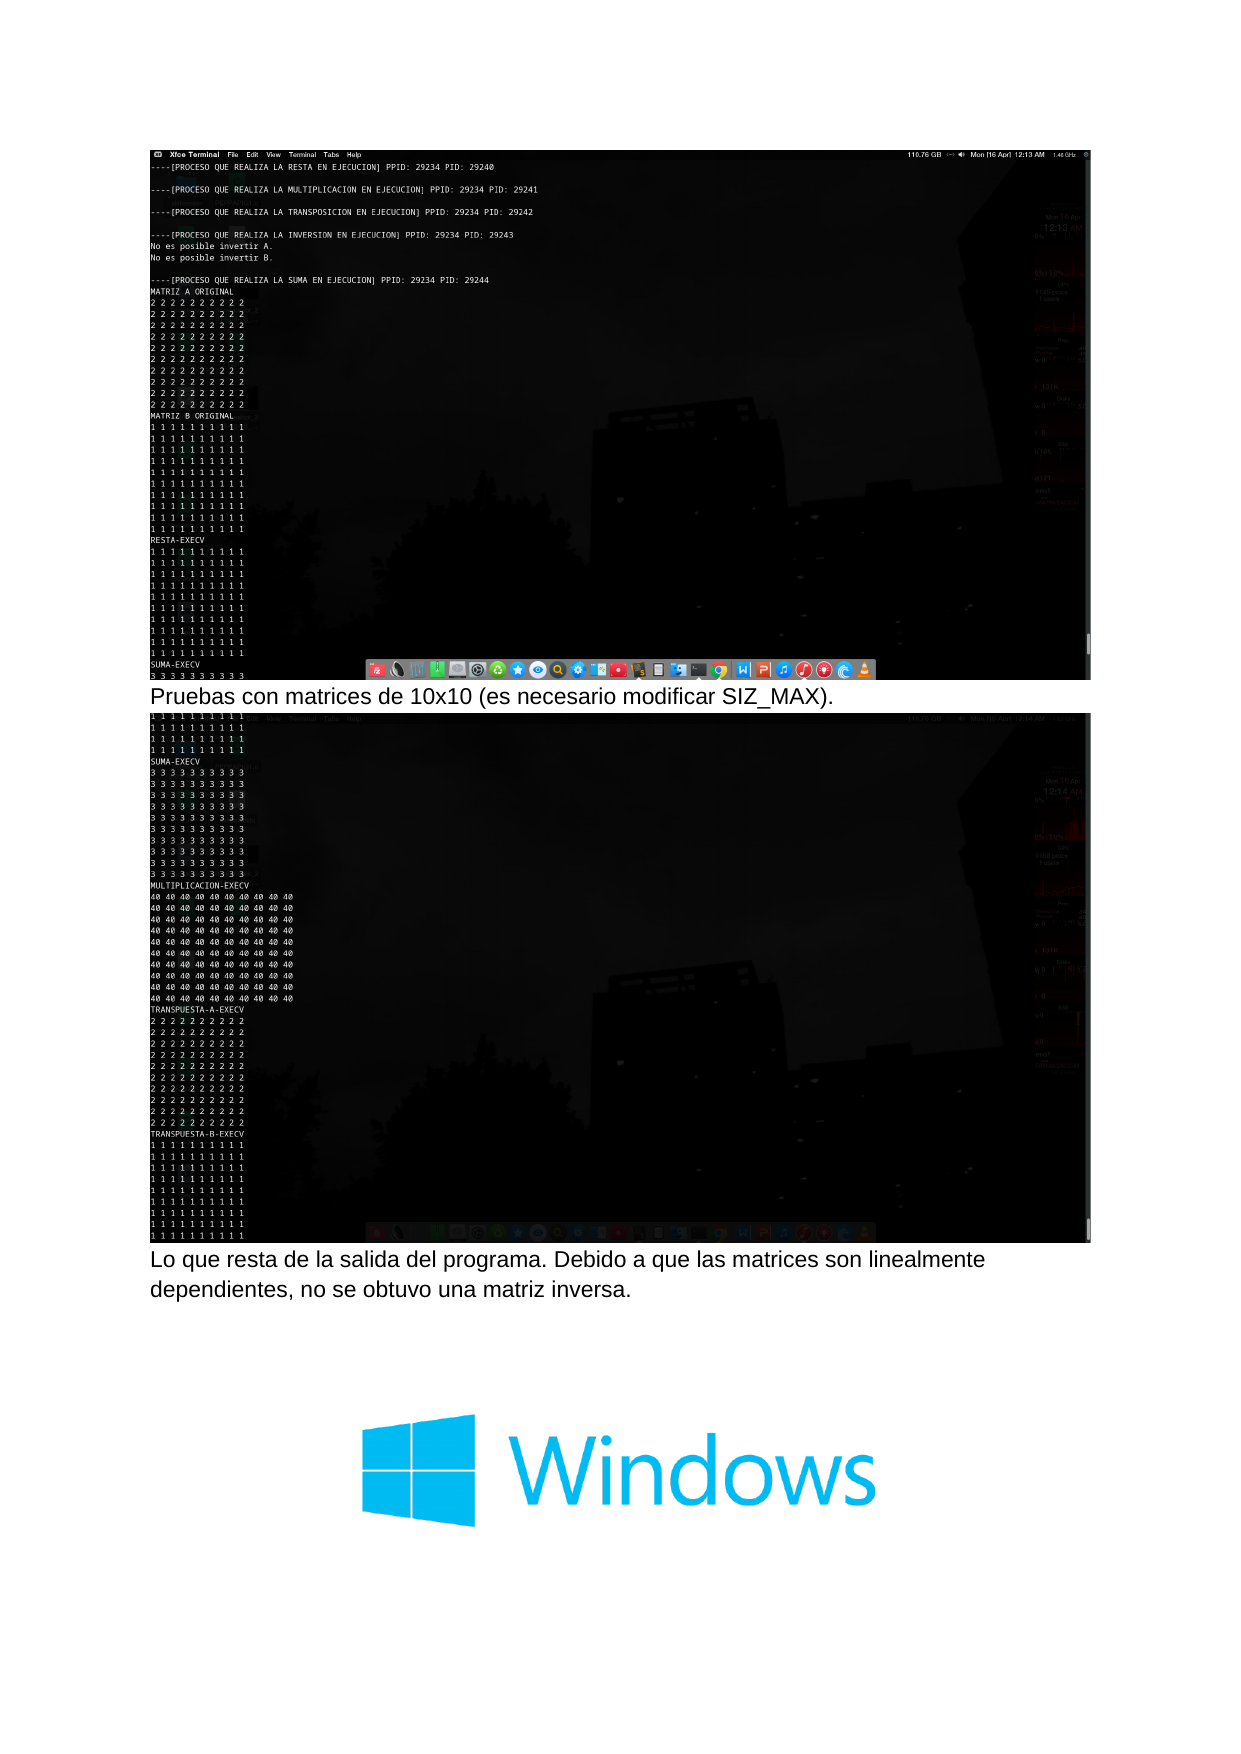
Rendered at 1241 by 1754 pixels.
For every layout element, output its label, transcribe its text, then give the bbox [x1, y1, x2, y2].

text Lo que resta de la salida del programa. Debido a que las matrices son linealmente dependientes, no se obtuvo una matriz inversa. [150, 1246, 1090, 1303]
picture [150, 150, 1091, 680]
picture [150, 713, 1091, 1243]
picture [314, 1367, 926, 1575]
text Pruebas con matrices de 10x10 (es necesario modificar SIZ_MAX). [150, 683, 1090, 709]
